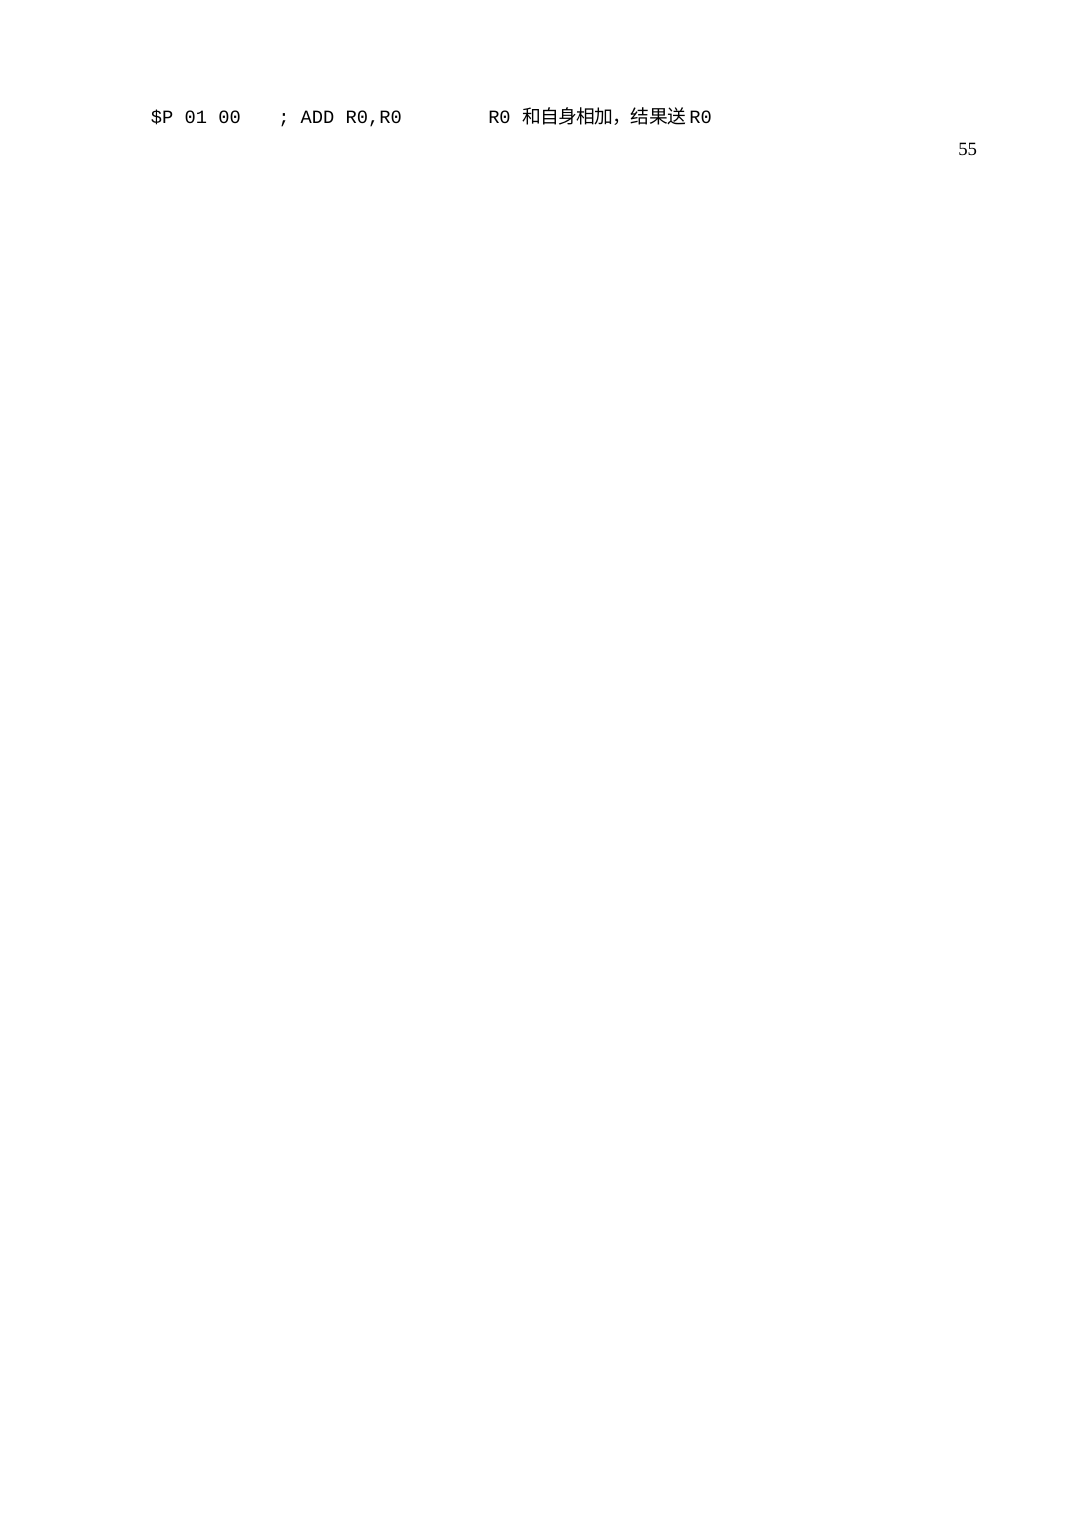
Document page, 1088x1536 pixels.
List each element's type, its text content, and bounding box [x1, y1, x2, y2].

text $P 01 00 ; ADD R0,R0 R0 和自身相加，结果送 R0 [151, 102, 1021, 129]
text 55 [75, 138, 977, 159]
